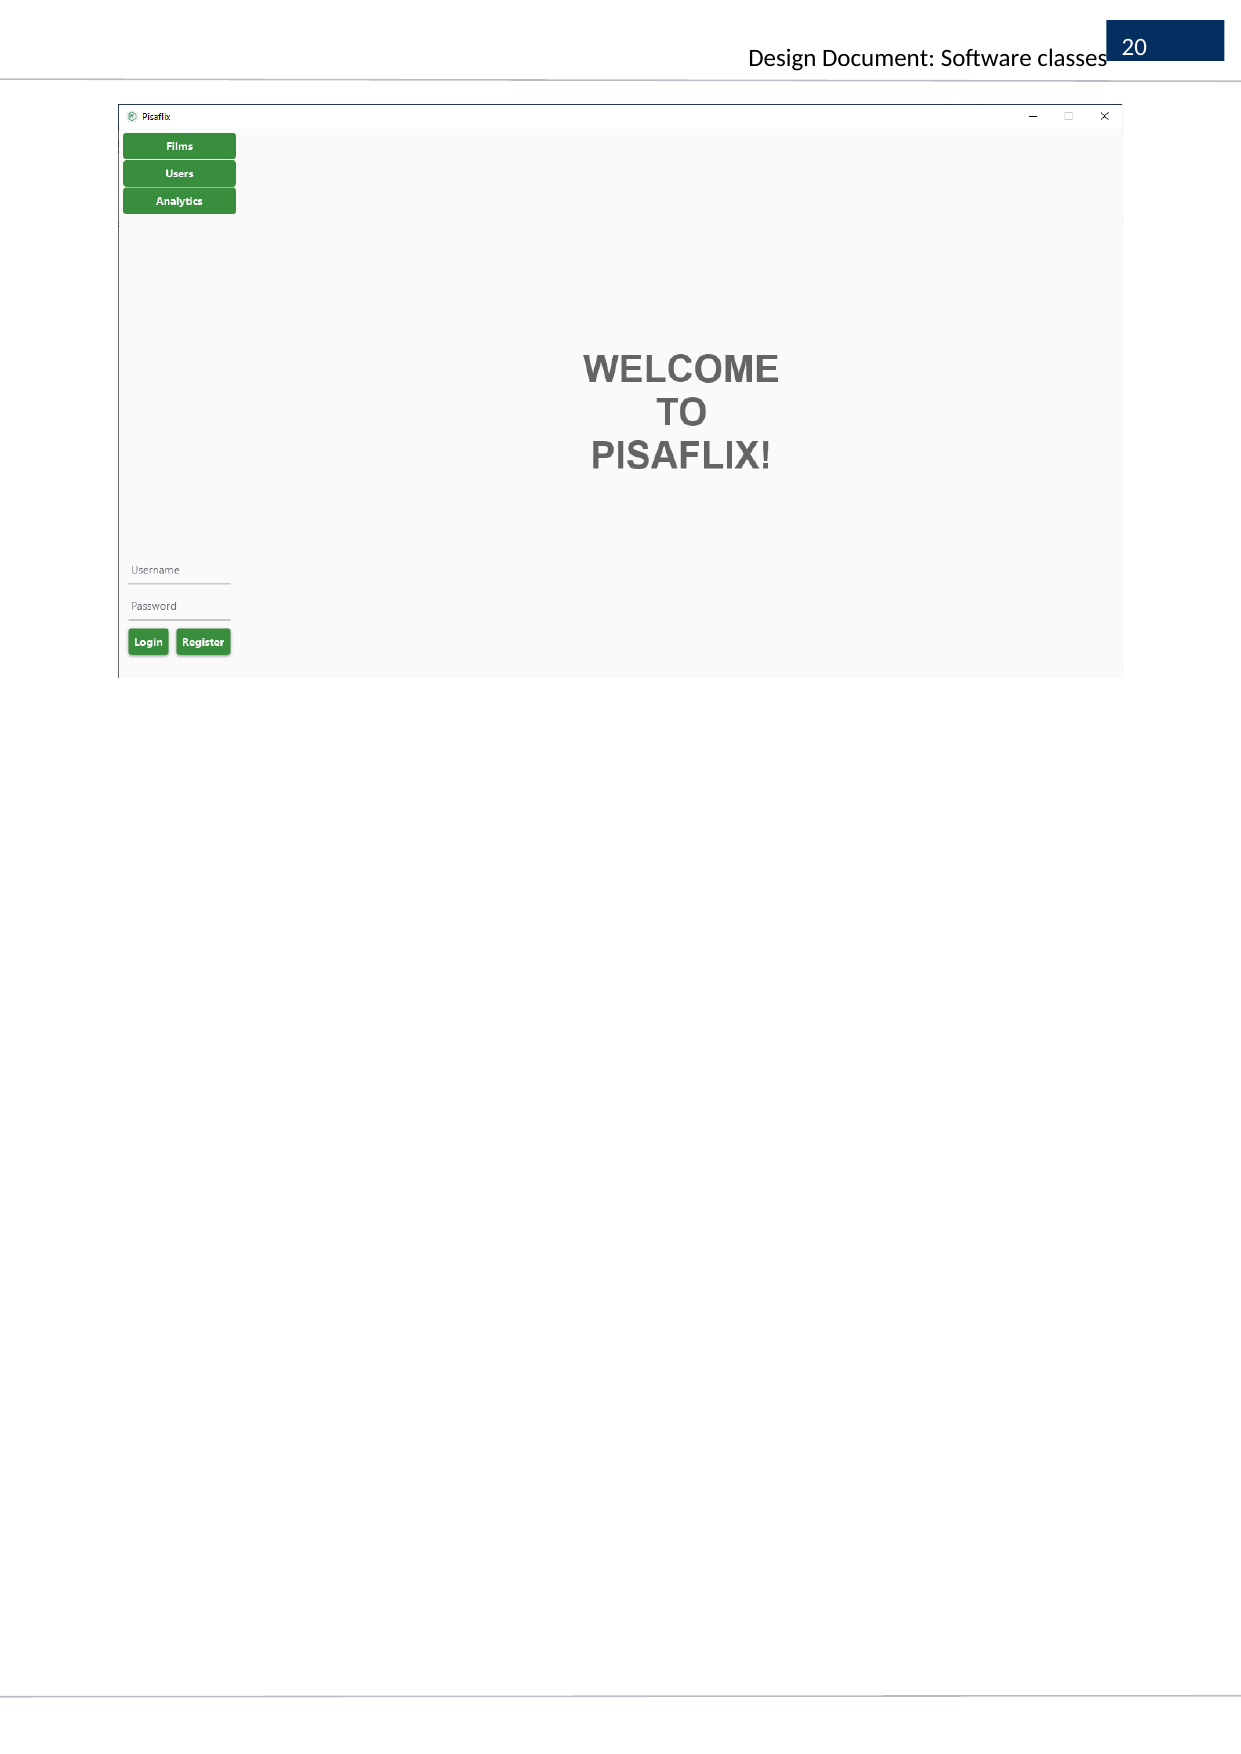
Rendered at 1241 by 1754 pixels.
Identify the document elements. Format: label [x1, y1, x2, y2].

picture [118, 104, 1123, 678]
